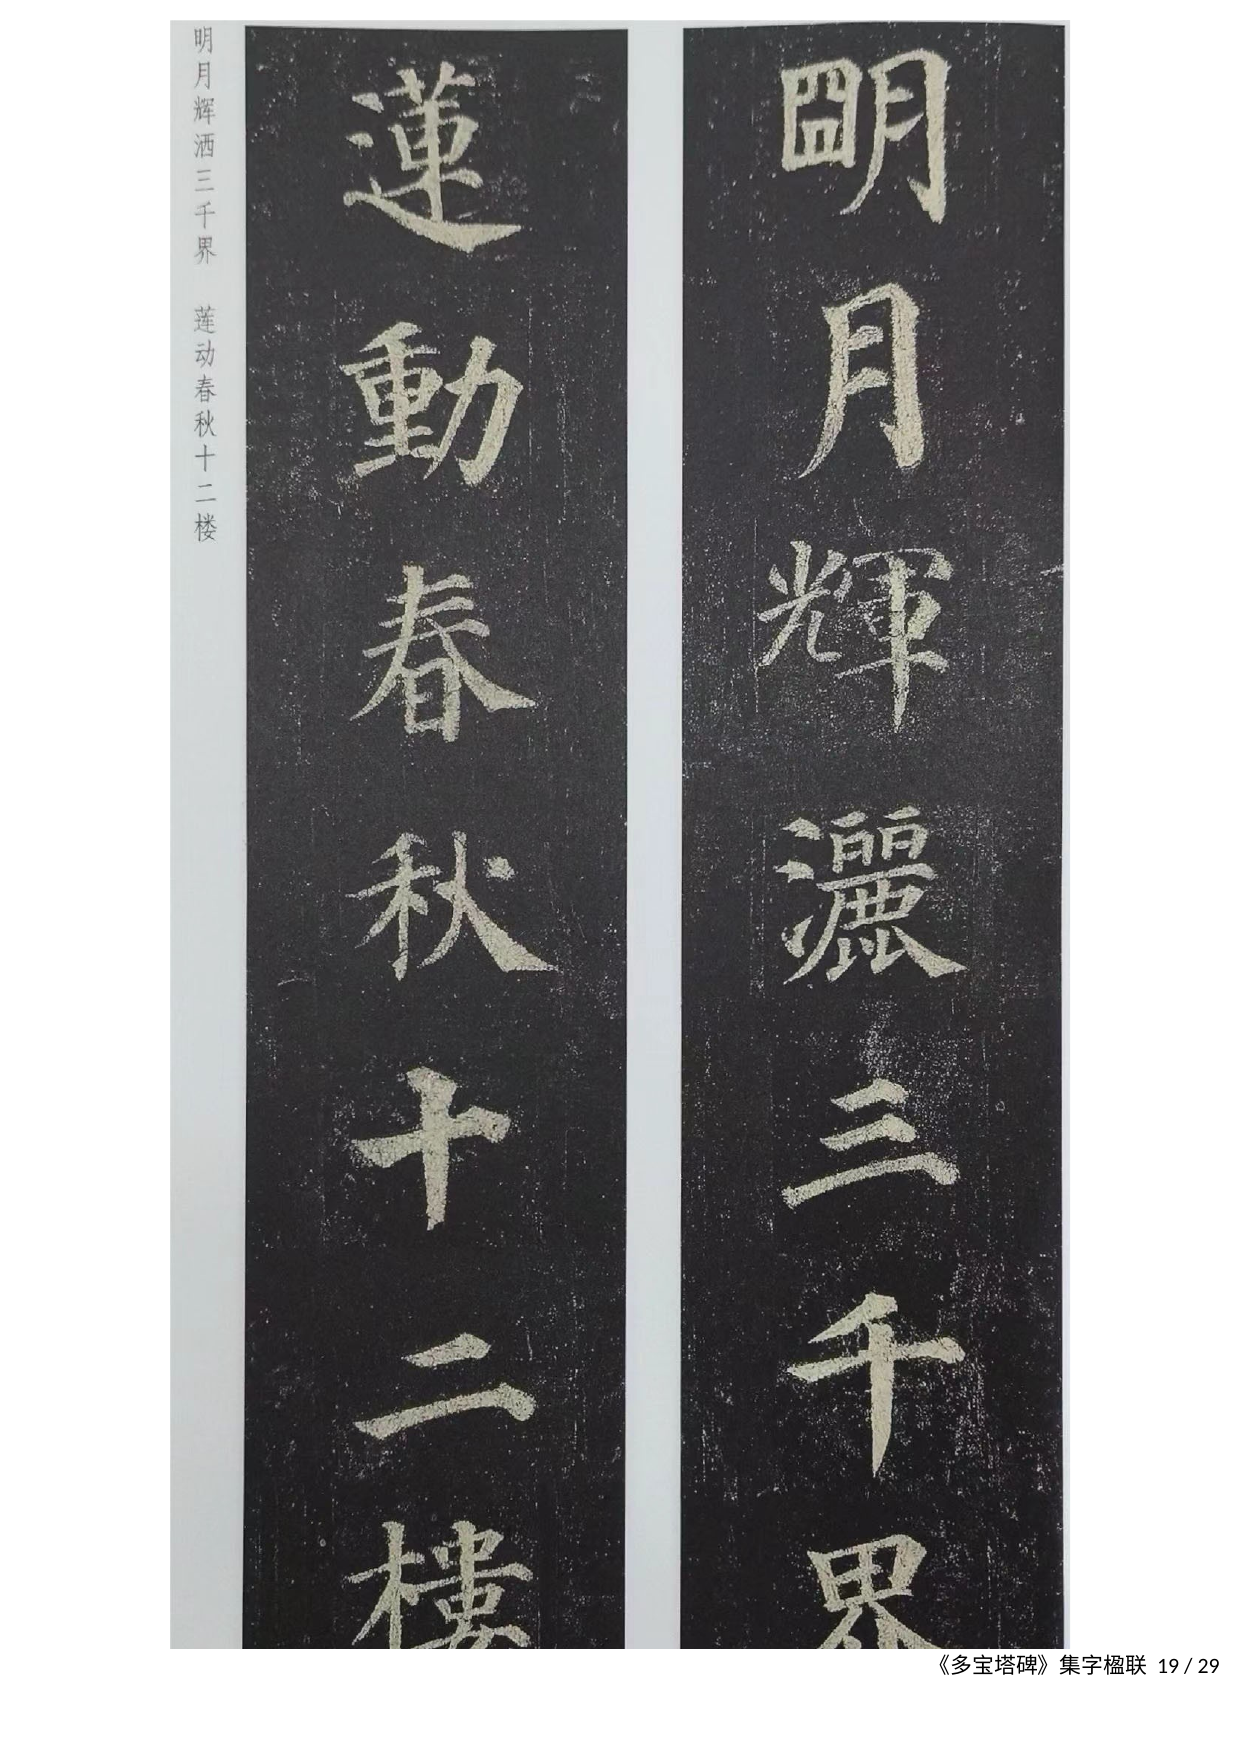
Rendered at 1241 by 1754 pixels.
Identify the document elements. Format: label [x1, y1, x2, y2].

picture [170, 20, 1071, 1649]
